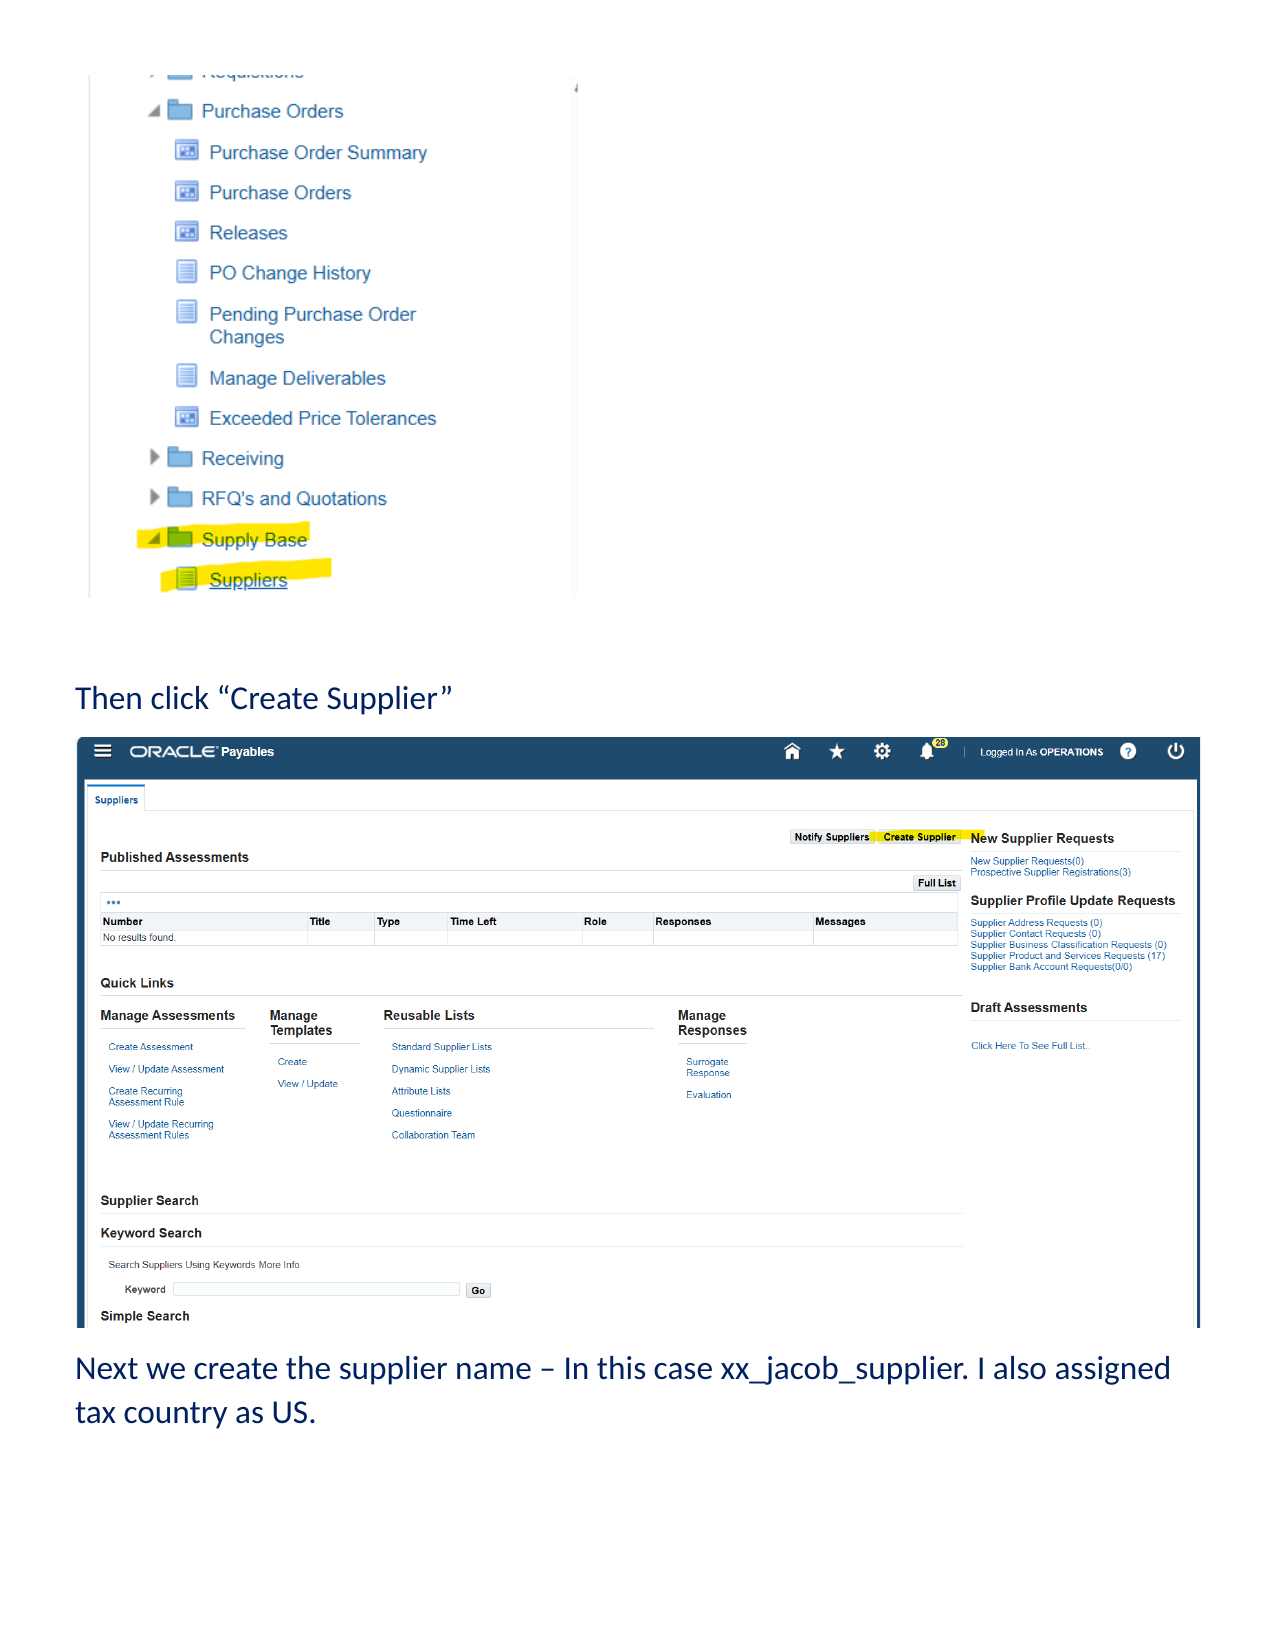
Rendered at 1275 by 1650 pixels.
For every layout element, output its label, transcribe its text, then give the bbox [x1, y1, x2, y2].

text Then click “Create Supplier” [75, 677, 1200, 718]
text Next we create the supplier name – In this case xx_jacob_supplier. I also assigned tax country as US. [75, 1347, 1200, 1431]
picture [75, 737, 1200, 1328]
picture [75, 75, 578, 598]
